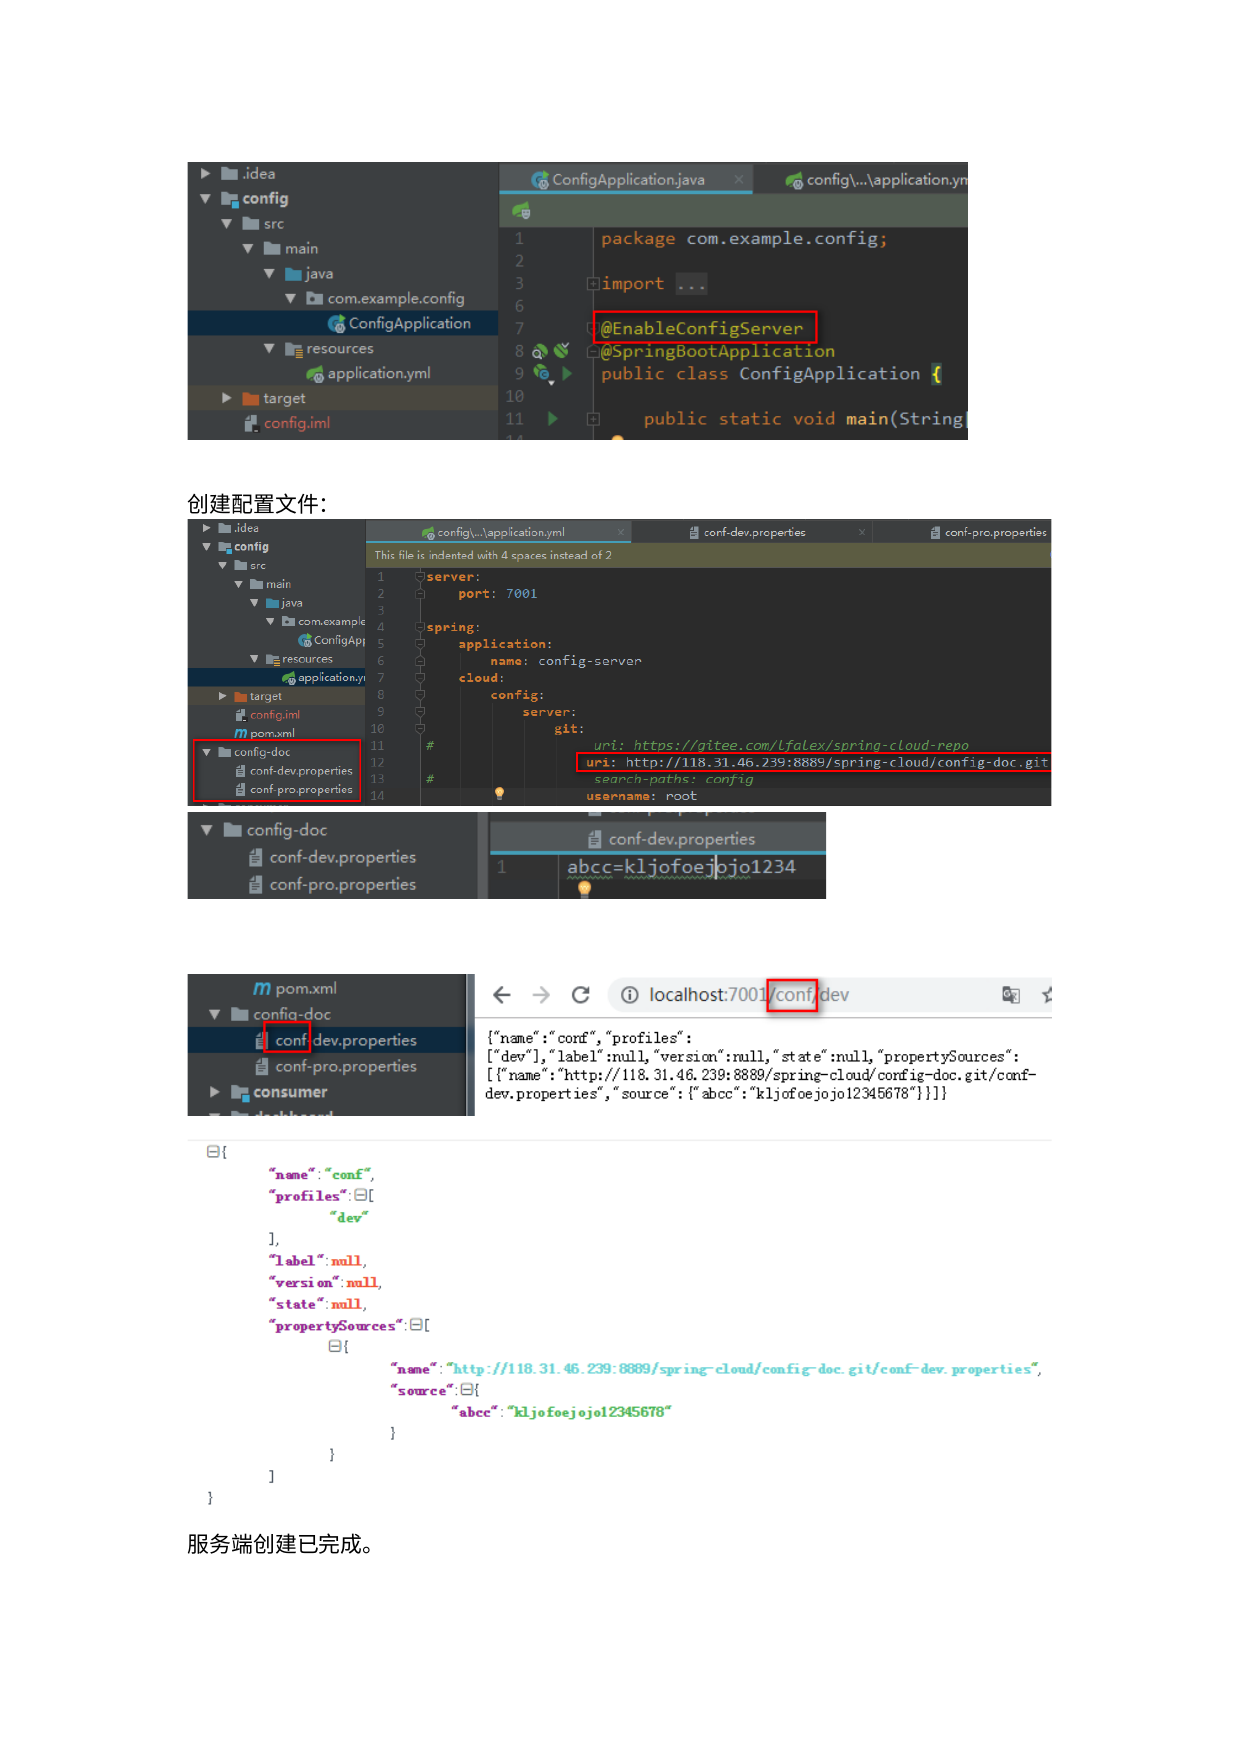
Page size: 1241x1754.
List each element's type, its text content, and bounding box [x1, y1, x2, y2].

picture [187, 519, 1052, 806]
list 创建配置文件： [187, 487, 1053, 519]
picture [187, 1137, 1052, 1511]
picture [187, 974, 1052, 1116]
list 服务端创建已完成。 [187, 1527, 1053, 1559]
picture [187, 162, 968, 440]
picture [187, 812, 827, 899]
